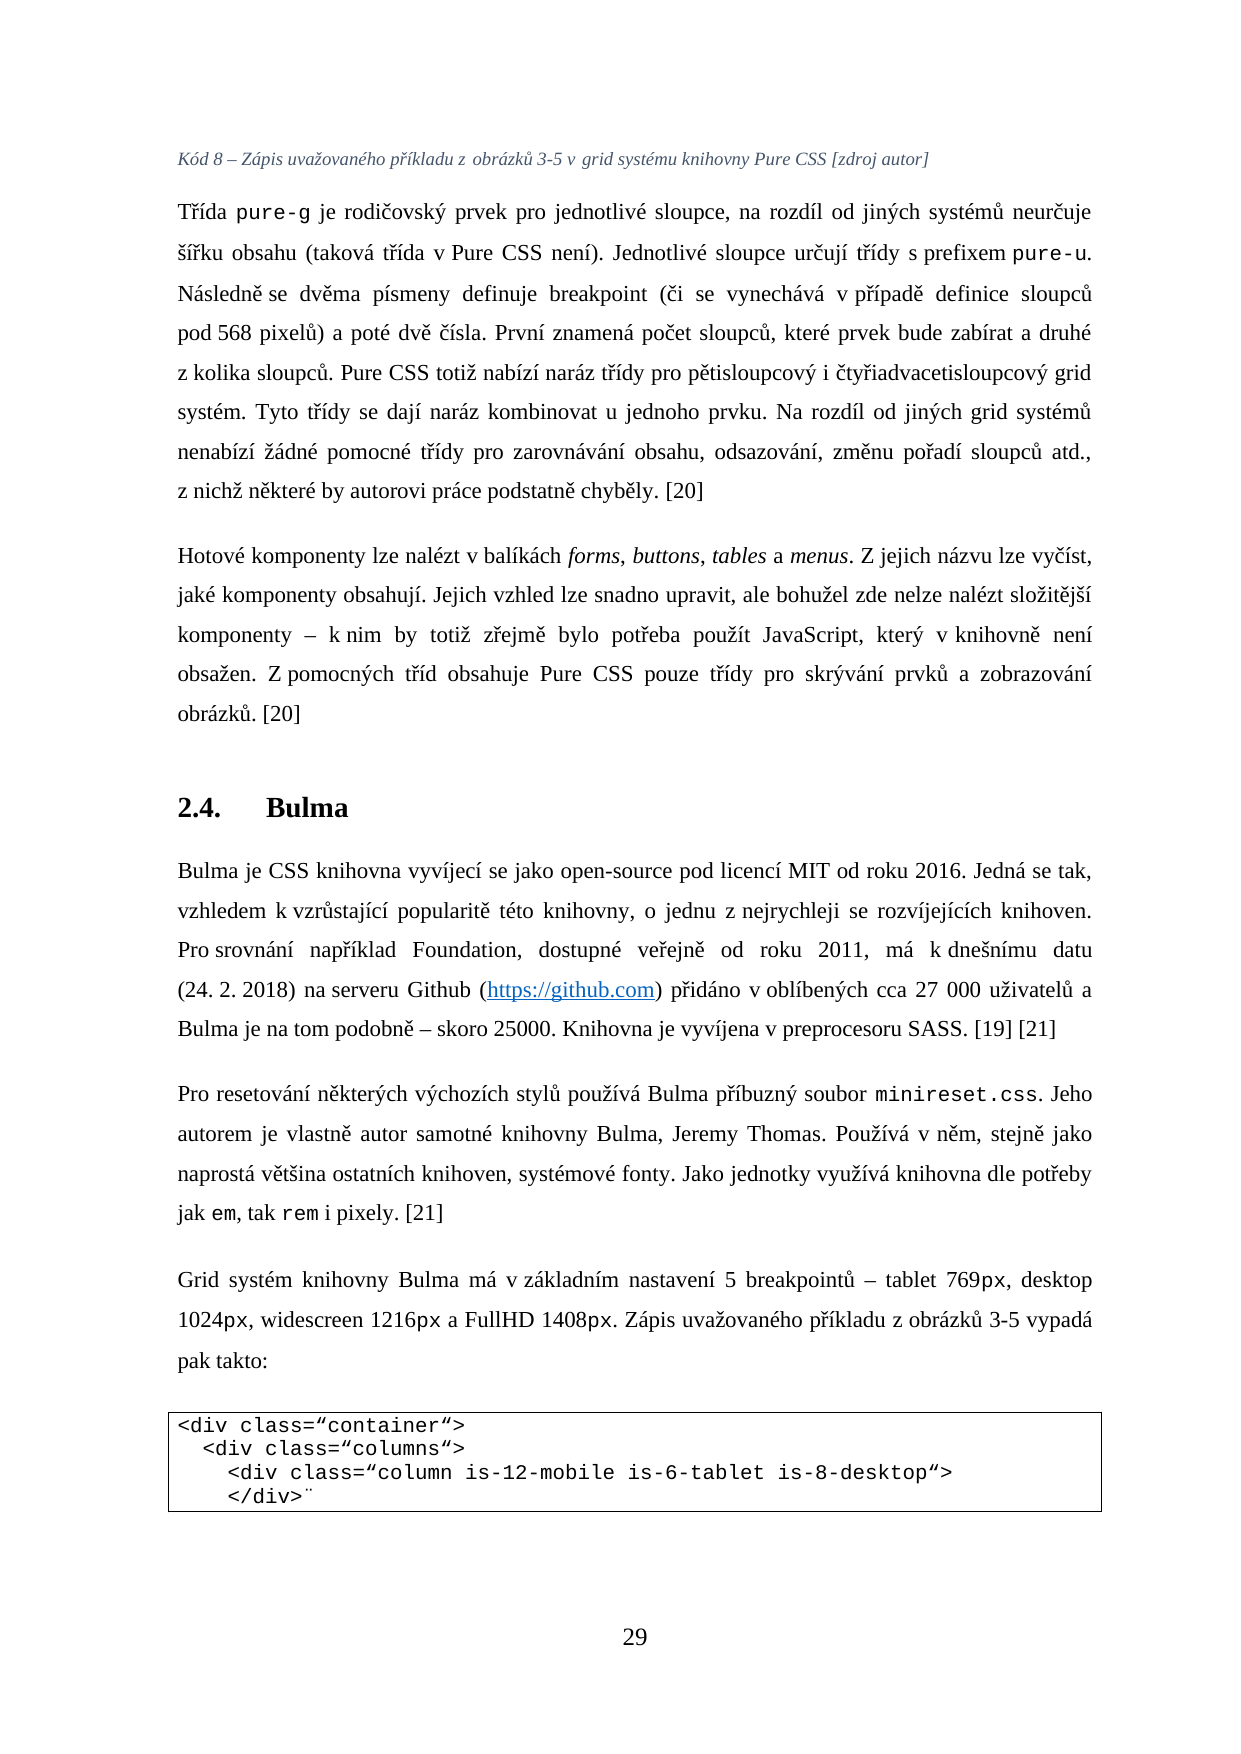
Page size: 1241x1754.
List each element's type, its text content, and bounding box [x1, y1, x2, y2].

text Třída pure-g je rodičovský prvek pro jednotlivé sloupce, na rozdíl od jiných systémů neurčuje šířku obsahu (taková třída v Pure CSS není). Jednotlivé sloupce určují třídy s prefixem pure-u. Následně se dvěma písmeny definuje breakpoint (či se vynechává v případě definice sloupců pod 568 pixelů) a poté dvě čísla. První znamená počet sloupců, které prvek bude zabírat a druhé z kolika sloupců. Pure CSS totiž nabízí naráz třídy pro pětisloupcový i čtyřiadvacetisloupcový grid systém. Tyto třídy se dají naráz kombinovat u jednoho prvku. Na rozdíl od jiných grid systémů nenabízí žádné pomocné třídy pro zarovnávání obsahu, odsazování, změnu pořadí sloupců atd., z nichž některé by autorovi práce podstatně chyběly. [20] [177, 198, 1092, 504]
text Hotové komponenty lze nalézt v balíkách forms, buttons, tables a menus. Z jejich názvu lze vyčíst, jaké komponenty obsahují. Jejich vzhled lze snadno upravit, ale bohužel zde nelze nalézt složitější komponenty – k nim by totiž zřejmě bylo potřeba použít JavaScript, který v knihovně není obsažen. Z pomocných tříd obsahuje Pure CSS pouze třídy pro skrývání prvků a zobrazování obrázků. [20] [177, 542, 1092, 726]
text Pro resetování některých výchozích stylů používá Bulma příbuzný soubor minireset.css. Jeho autorem je vlastně autor samotné knihovny Bulma, Jeremy Thomas. Používá v něm, stejně jako naprostá většina ostatních knihoven, systémové fonty. Jako jednotky využívá knihovna dle potřeby jak em, tak rem i pixely. [21] [177, 1080, 1092, 1227]
text Kód 8 – Zápis uvažovaného příkladu z obrázků 3-5 v grid systému knihovny Pure CSS [zdroj autor] [177, 148, 1092, 169]
text <div class=“columns“> [177, 1438, 1092, 1462]
text <div class=“container“> [169, 1413, 1101, 1438]
text <div class=“column is-12-mobile is-6-tablet is-8-desktop“> [177, 1462, 1092, 1483]
text </div>¨ [169, 1483, 1101, 1511]
text Grid systém knihovny Bulma má v základním nastavení 5 breakpointů – tablet 769px, desktop 1024px, widescreen 1216px a FullHD 1408px. Zápis uvažovaného příkladu z obrázků 3-5 vypadá pak takto: [177, 1266, 1092, 1373]
list Bulma [177, 790, 1092, 824]
text Bulma je CSS knihovna vyvíjecí se jako open-source pod licencí MIT od roku 2016. Jedná se tak, vzhledem k vzrůstající popularitě této knihovny, o jednu z nejrychleji se rozvíjejících knihoven. Pro srovnání například Foundation, dostupné veřejně od roku 2011, má k dnešnímu datu (24. 2. 2018) na serveru Github (https://github.com) přidáno v oblíbených cca 27 000 uživatelů a Bulma je na tom podobně – skoro 25000. Knihovna je vyvíjena v preprocesoru SASS. [19] [21] [177, 857, 1092, 1042]
